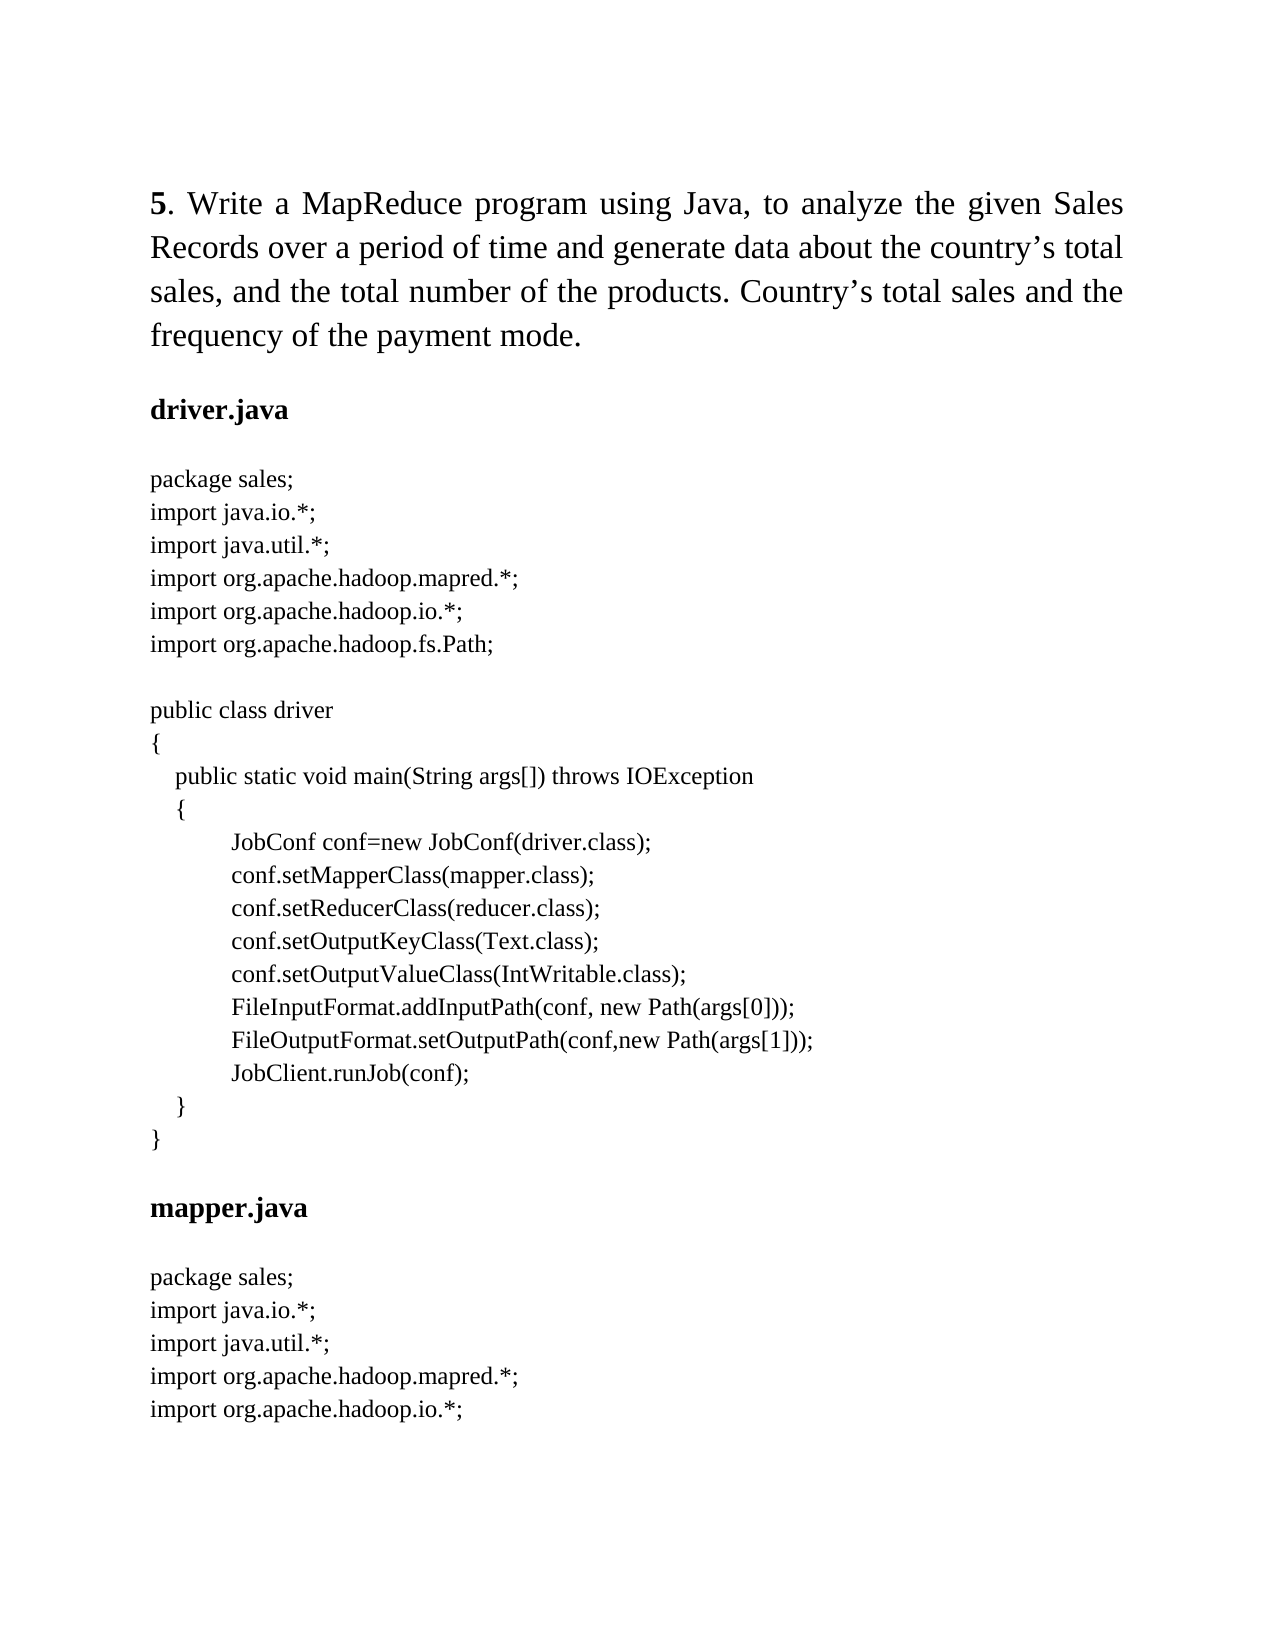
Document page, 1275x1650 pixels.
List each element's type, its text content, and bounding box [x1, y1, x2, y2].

text package sales; [150, 464, 1125, 493]
text { [150, 794, 1125, 823]
text } [150, 1091, 1125, 1120]
text } [150, 1124, 1125, 1153]
text { [150, 728, 1125, 757]
text driver.java [150, 392, 1125, 426]
text 5. Write a MapReduce program using Java, to analyze the given Sales Records over a period of time and generate data about the country’s total sales, and the total number of the products. Country’s total sales and the frequency of the payment mode. [150, 183, 1125, 353]
text conf.setReducerClass(reducer.class); [150, 893, 1125, 922]
text import java.util.*; [150, 530, 1125, 559]
text FileInputFormat.addInputPath(conf, new Path(args[0])); [150, 992, 1125, 1021]
text import java.io.*; [150, 497, 1125, 526]
text package sales; [150, 1262, 1125, 1291]
text conf.setOutputKeyClass(Text.class); [150, 926, 1125, 955]
text public static void main(String args[]) throws IOException [150, 761, 1125, 790]
text conf.setOutputValueClass(IntWritable.class); [150, 959, 1125, 988]
text import org.apache.hadoop.mapred.*; [150, 1361, 1125, 1390]
text JobClient.runJob(conf); [150, 1058, 1125, 1087]
text import java.util.*; [150, 1328, 1125, 1357]
text import org.apache.hadoop.io.*; [150, 596, 1125, 625]
text FileOutputFormat.setOutputPath(conf,new Path(args[1])); [150, 1025, 1125, 1054]
text mapper.java [150, 1190, 1125, 1224]
text conf.setMapperClass(mapper.class); [150, 860, 1125, 889]
text import java.io.*; [150, 1295, 1125, 1324]
text import org.apache.hadoop.io.*; [150, 1394, 1125, 1423]
text public class driver [150, 695, 1125, 724]
text import org.apache.hadoop.fs.Path; [150, 629, 1125, 658]
text import org.apache.hadoop.mapred.*; [150, 563, 1125, 592]
text JobConf conf=new JobConf(driver.class); [150, 827, 1125, 856]
